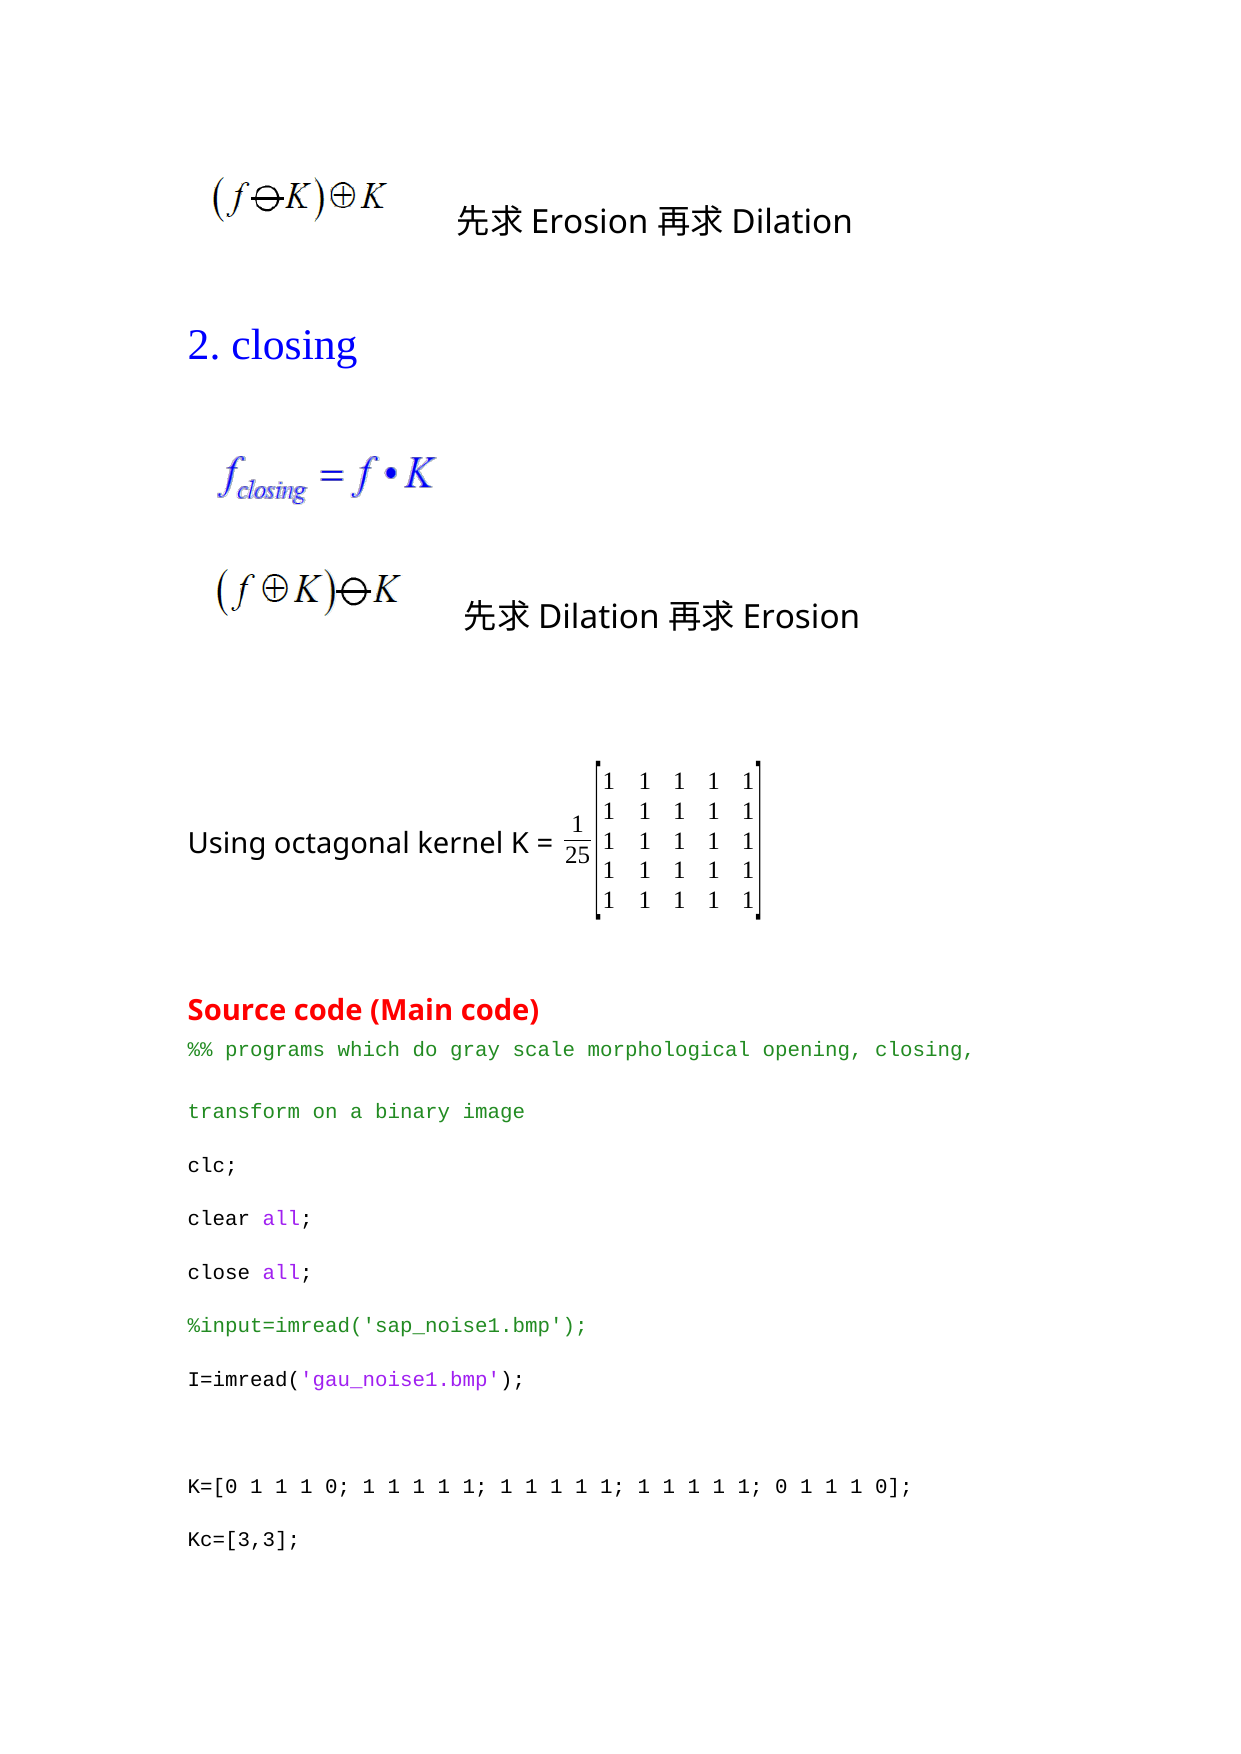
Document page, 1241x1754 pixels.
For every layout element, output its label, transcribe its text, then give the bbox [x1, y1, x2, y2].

picture [212, 436, 440, 512]
text 先求 Erosion 再求 Dilation [187, 169, 1053, 252]
text K=[0 1 1 1 0; 1 1 1 1 1; 1 1 1 1 1; 1 1 1 1 1; 0 1 1 1 0]; [187, 1467, 1053, 1508]
text Source code (Main code) [187, 988, 1053, 1030]
text clc; [187, 1146, 1053, 1188]
text I=imread('gau_noise1.bmp'); [187, 1360, 1053, 1401]
text Using octagonal kernel K = [187, 757, 1053, 924]
text clear all; [187, 1199, 1053, 1241]
text %% programs which do gray scale morphological opening, closing, transform on a binary image [187, 1030, 1053, 1134]
picture [212, 168, 390, 226]
text 先求 Dilation 再求 Erosion [187, 563, 1053, 647]
picture [213, 563, 403, 620]
text close all; [187, 1253, 1053, 1294]
text Kc=[3,3]; [187, 1520, 1053, 1562]
text %input=imread('sap_noise1.bmp'); [187, 1306, 1053, 1348]
text 2. closing [187, 302, 1053, 386]
